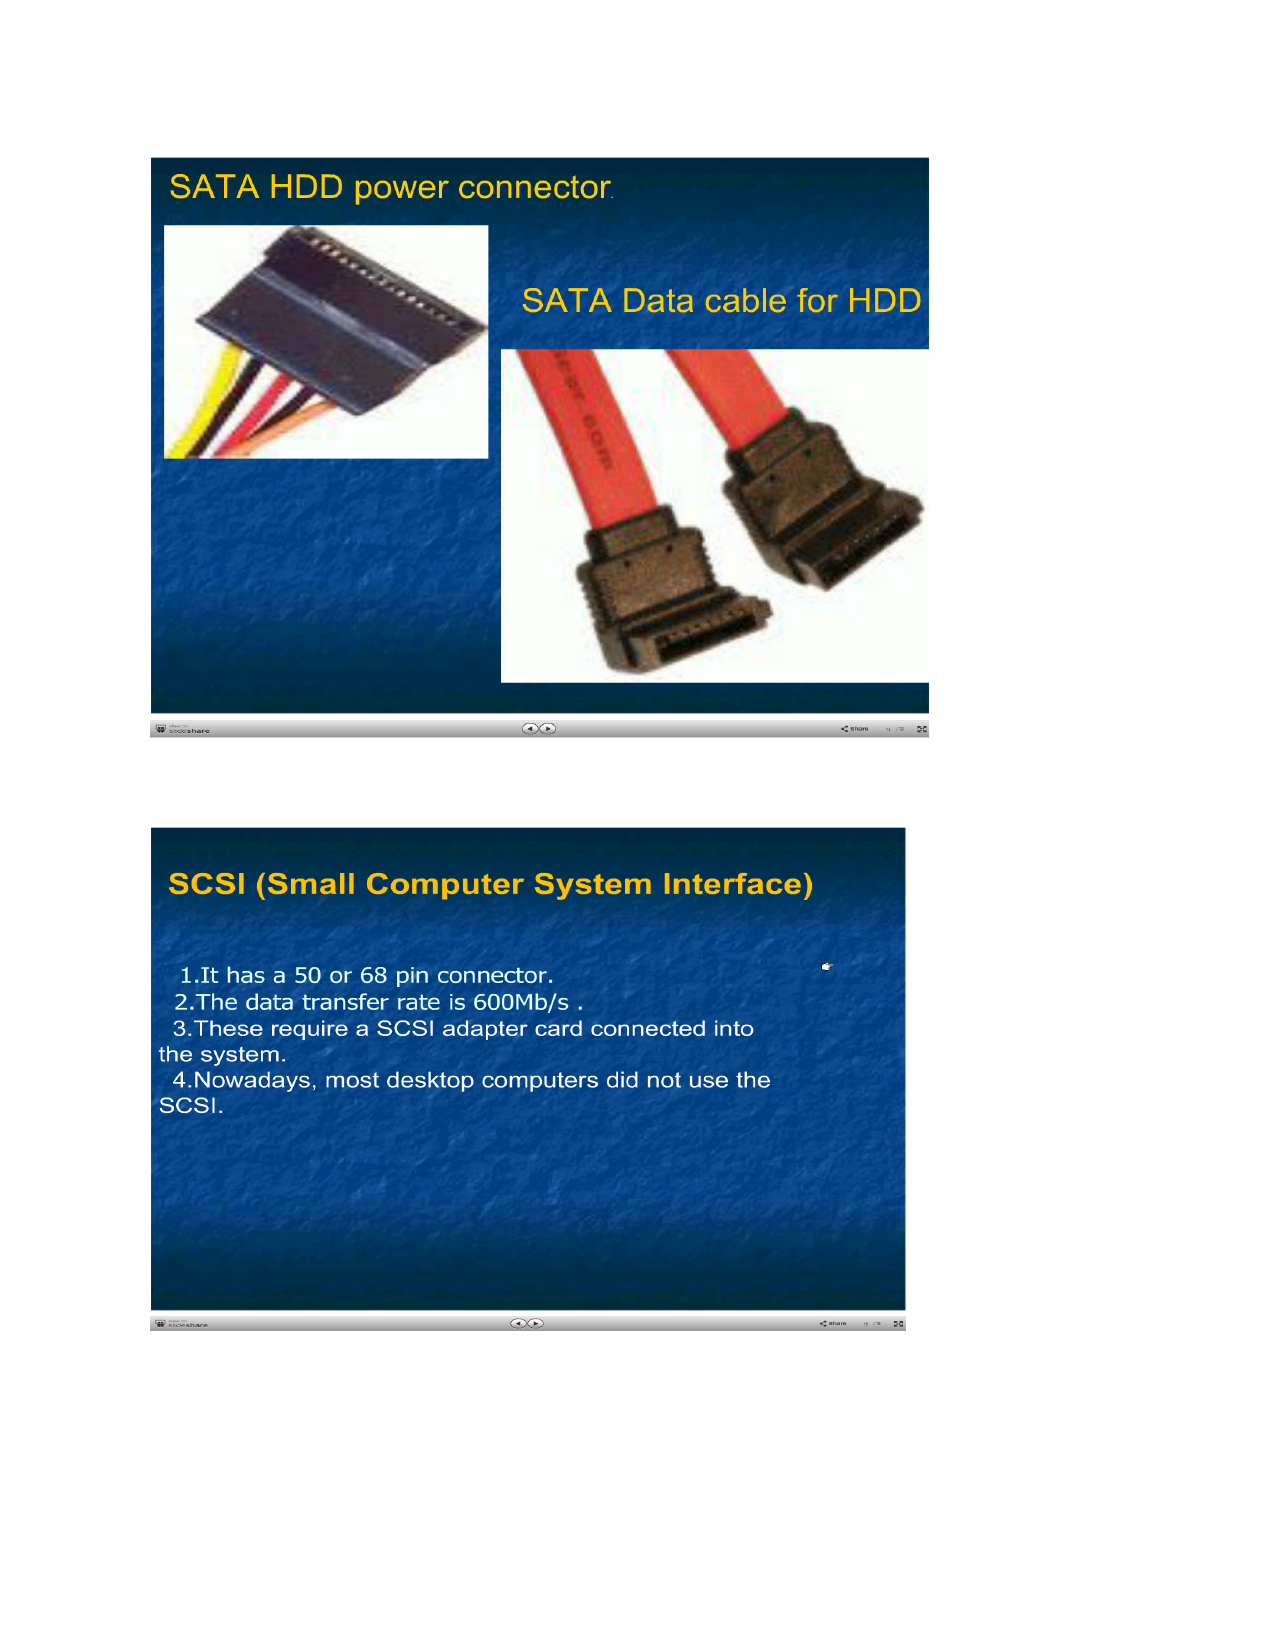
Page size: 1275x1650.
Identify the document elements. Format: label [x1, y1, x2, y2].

picture [150, 820, 906, 1294]
picture [150, 1295, 906, 1336]
picture [150, 150, 930, 743]
